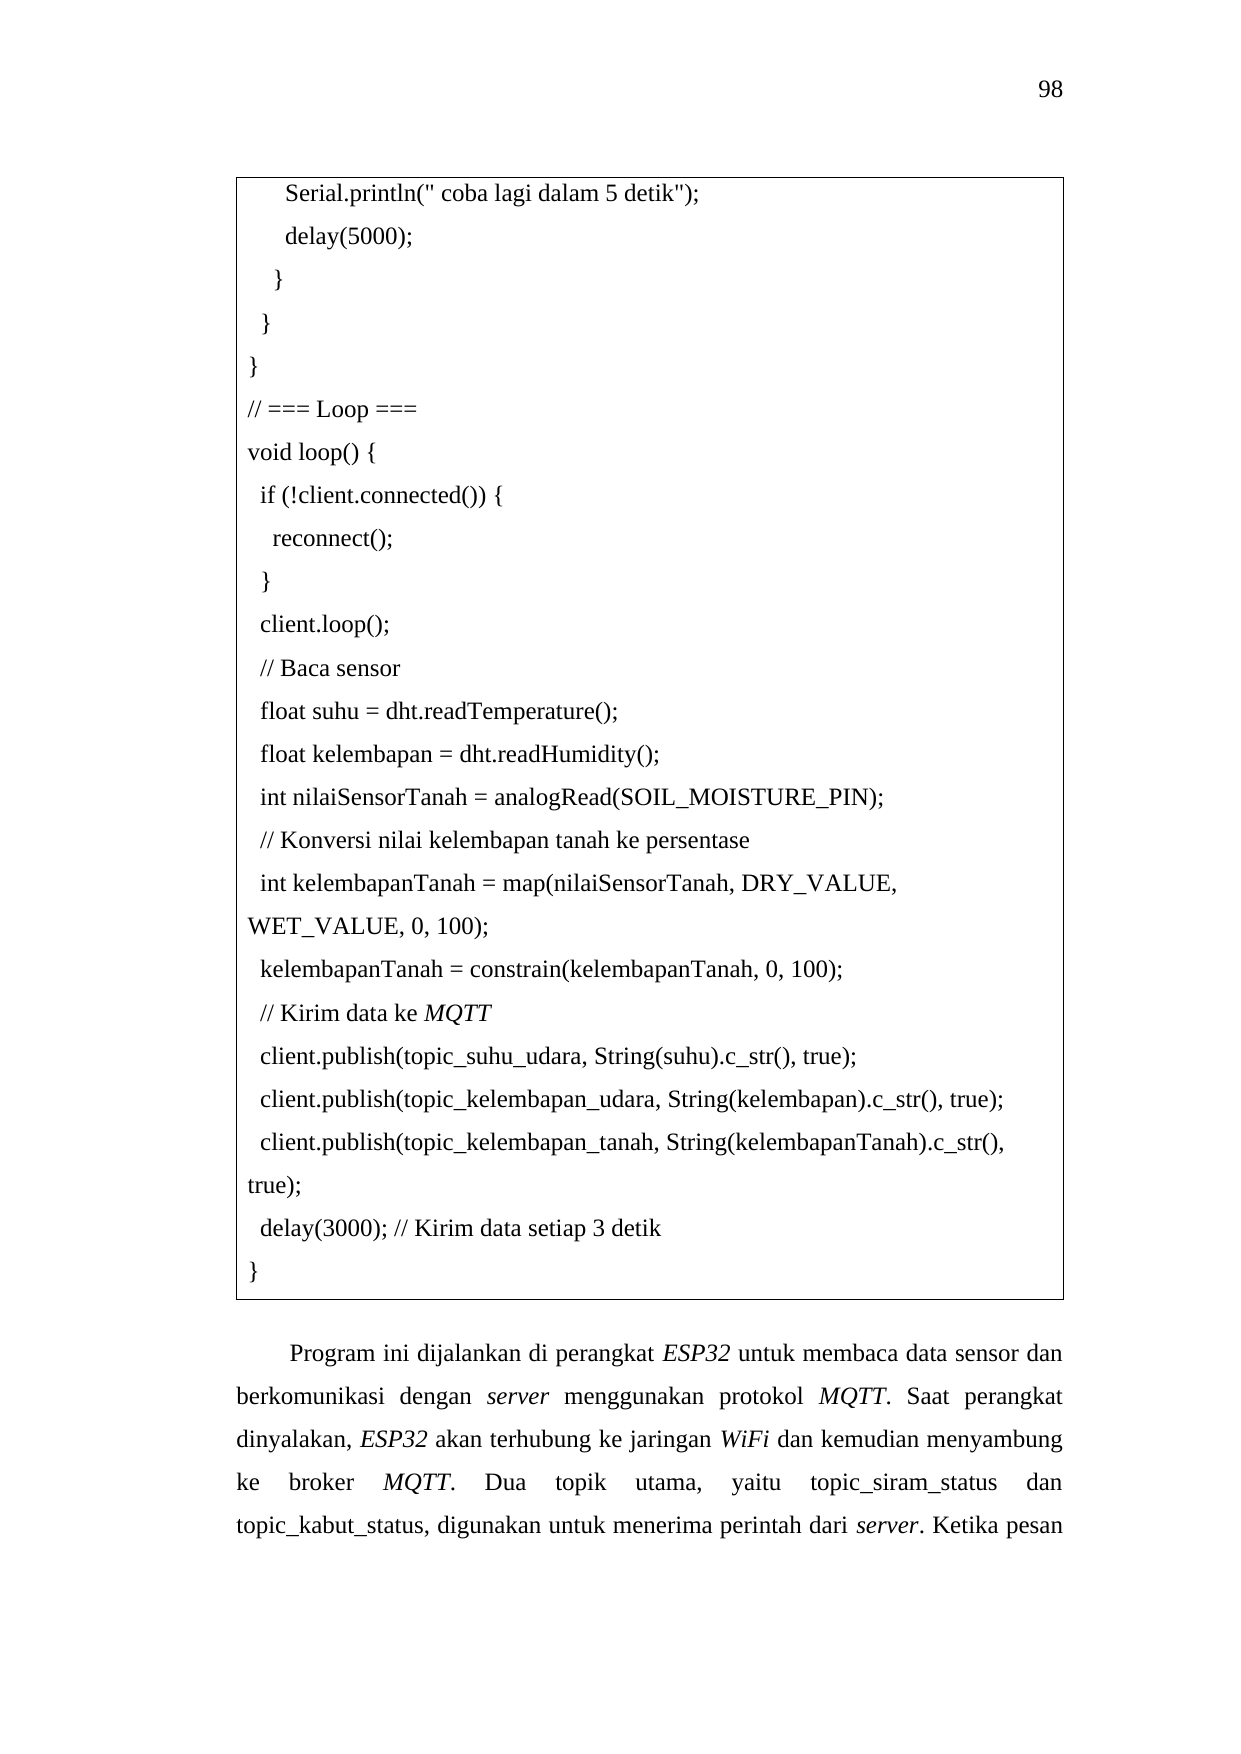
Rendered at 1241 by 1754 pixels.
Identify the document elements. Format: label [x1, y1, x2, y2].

text [236, 1338, 1063, 1539]
table_header [237, 178, 1063, 1299]
